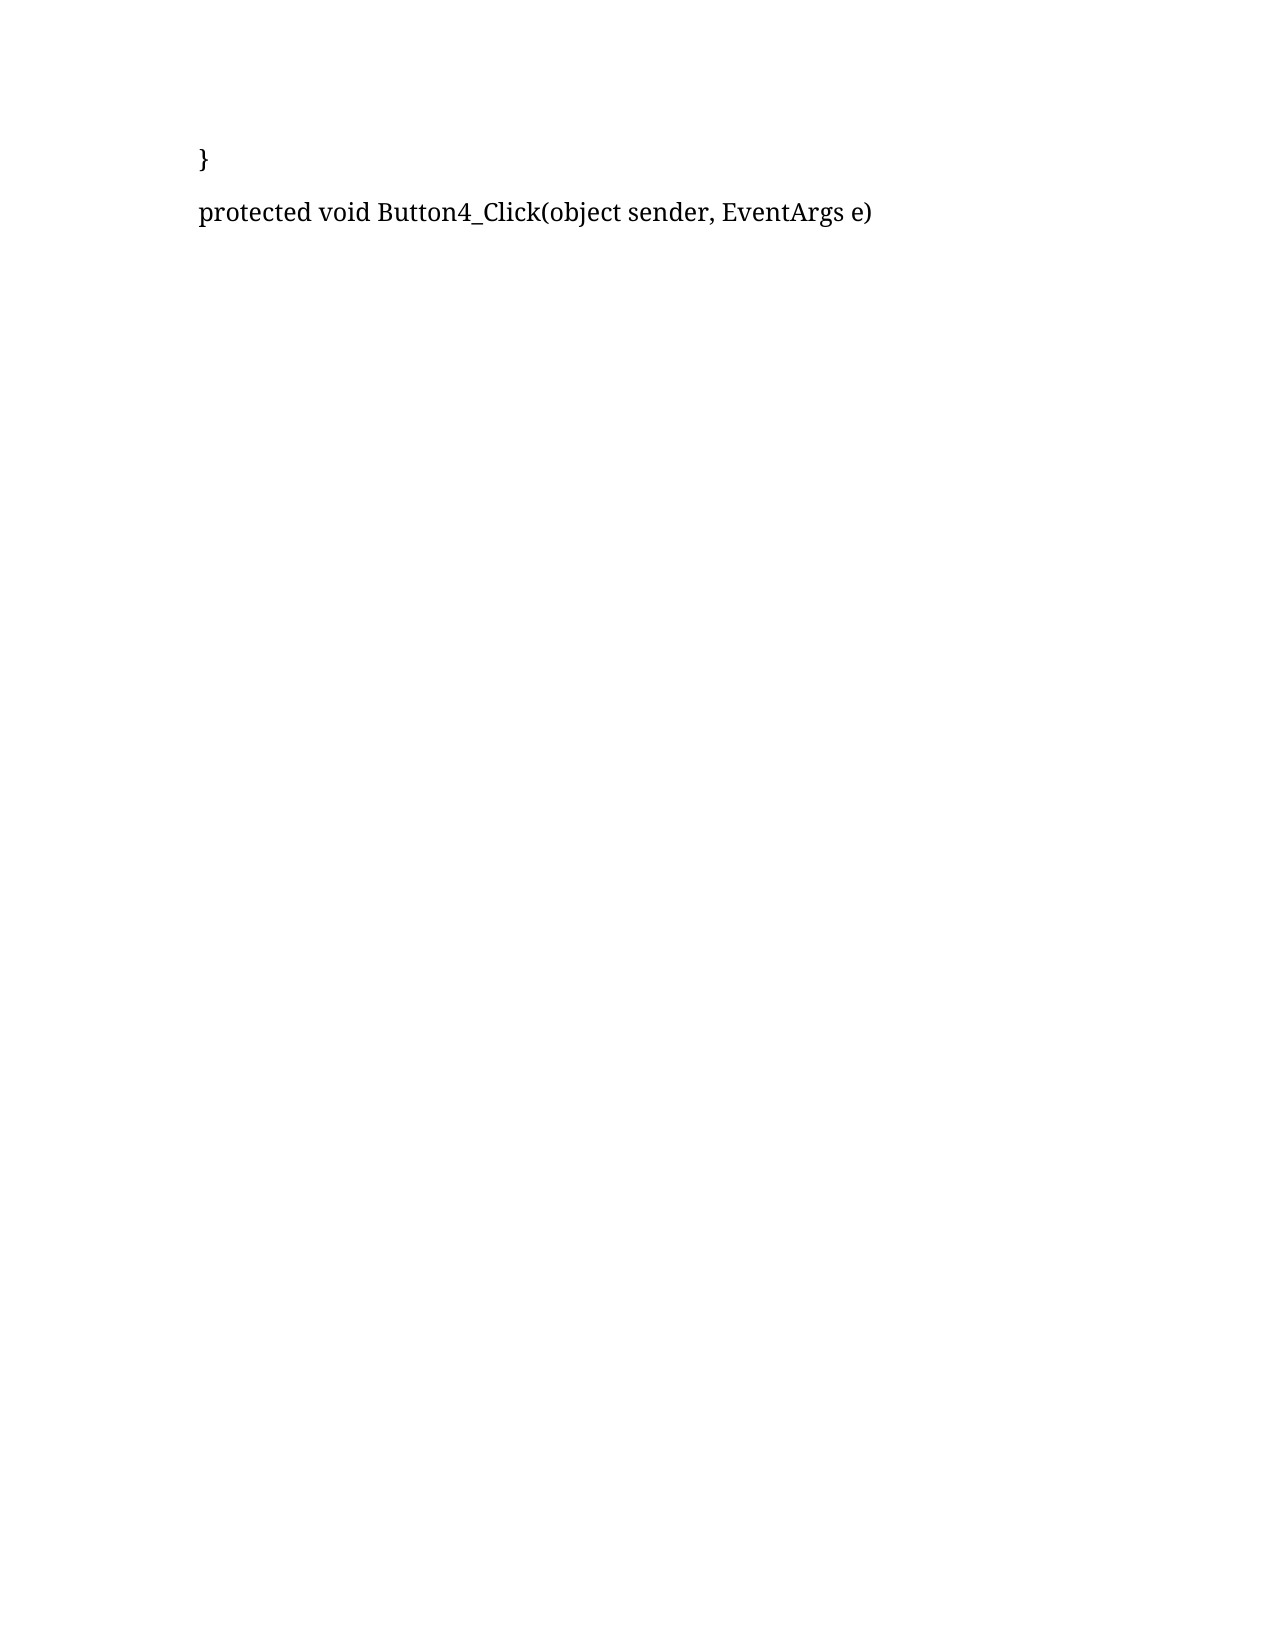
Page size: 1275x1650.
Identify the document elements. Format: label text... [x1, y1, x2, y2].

text } [198, 142, 1198, 176]
text protected void Button4_Click(object sender, EventArgs e) [198, 194, 1198, 229]
